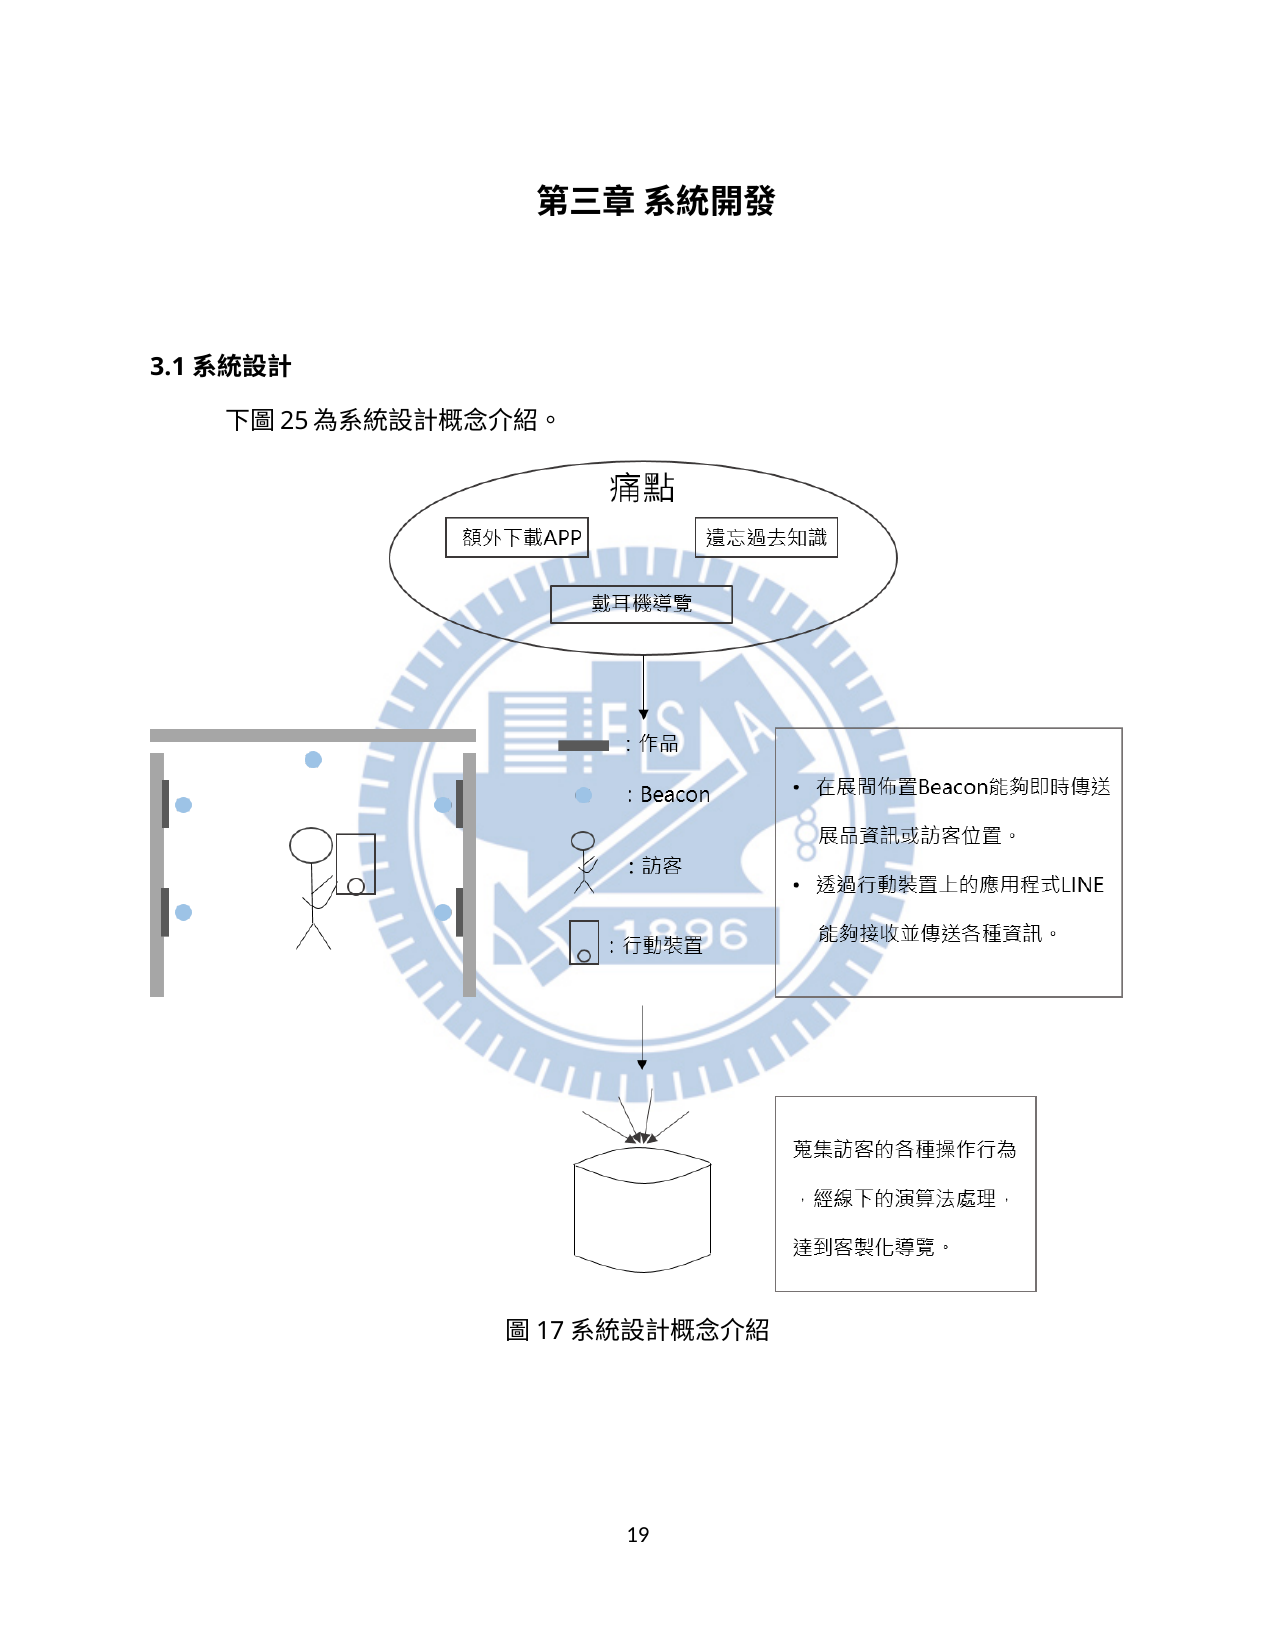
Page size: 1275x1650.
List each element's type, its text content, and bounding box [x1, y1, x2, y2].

subtitle 第三章 系統開發 [187, 175, 1125, 223]
subtitle 3.1 系統設計 [150, 346, 1125, 383]
text 下圖25為系統設計概念介紹。 [150, 401, 1125, 437]
text 圖 17 系統設計概念介紹 [150, 1310, 1125, 1346]
picture [150, 456, 1125, 1292]
